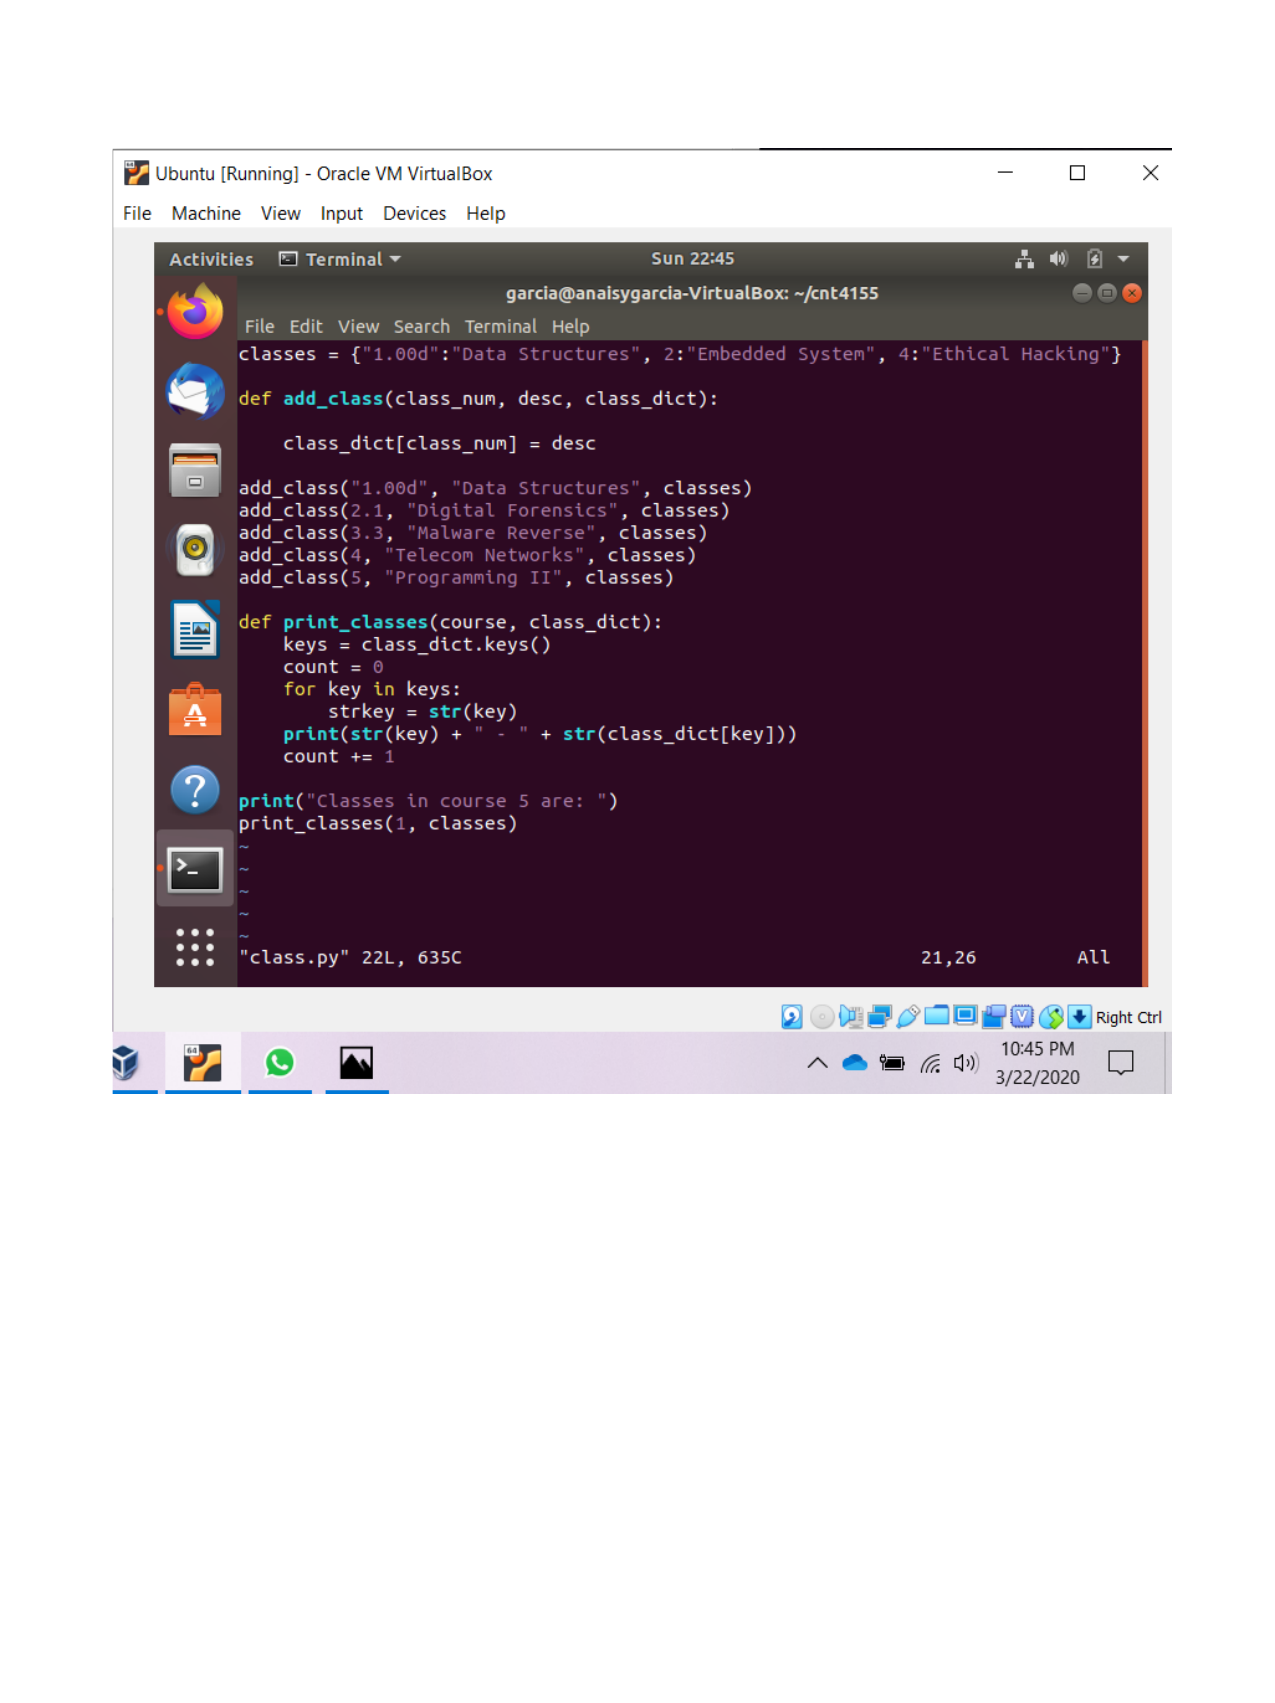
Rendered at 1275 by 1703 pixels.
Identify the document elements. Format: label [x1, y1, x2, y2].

picture [112, 148, 1172, 1094]
